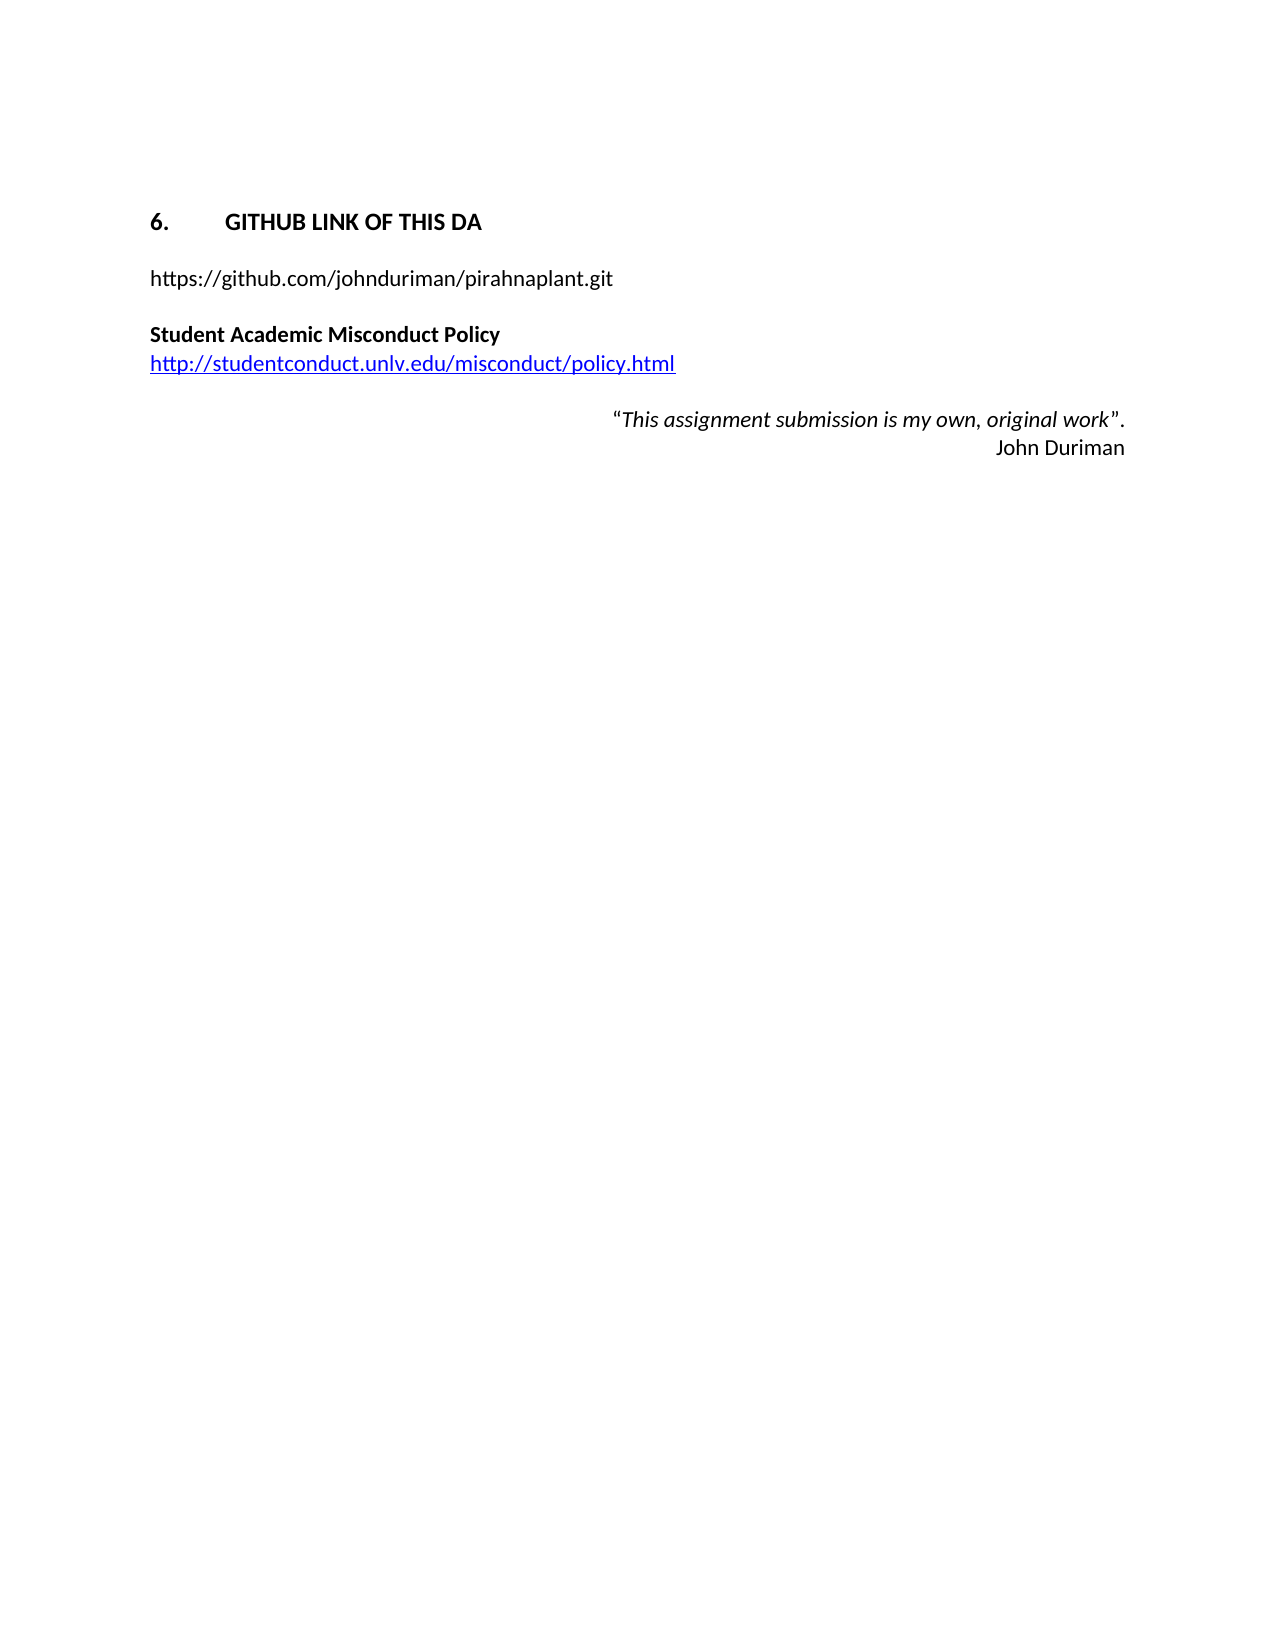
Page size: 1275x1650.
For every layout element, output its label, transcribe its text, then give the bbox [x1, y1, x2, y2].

text https://github.com/johnduriman/pirahnaplant.git [150, 264, 1125, 293]
text http://studentconduct.unlv.edu/misconduct/policy.html [150, 349, 1125, 377]
text John Duriman [150, 433, 1125, 461]
list GITHUB LINK OF THIS DA [150, 206, 1125, 237]
text “This assignment submission is my own, original work”. [150, 405, 1125, 433]
text Student Academic Misconduct Policy [150, 321, 1125, 349]
